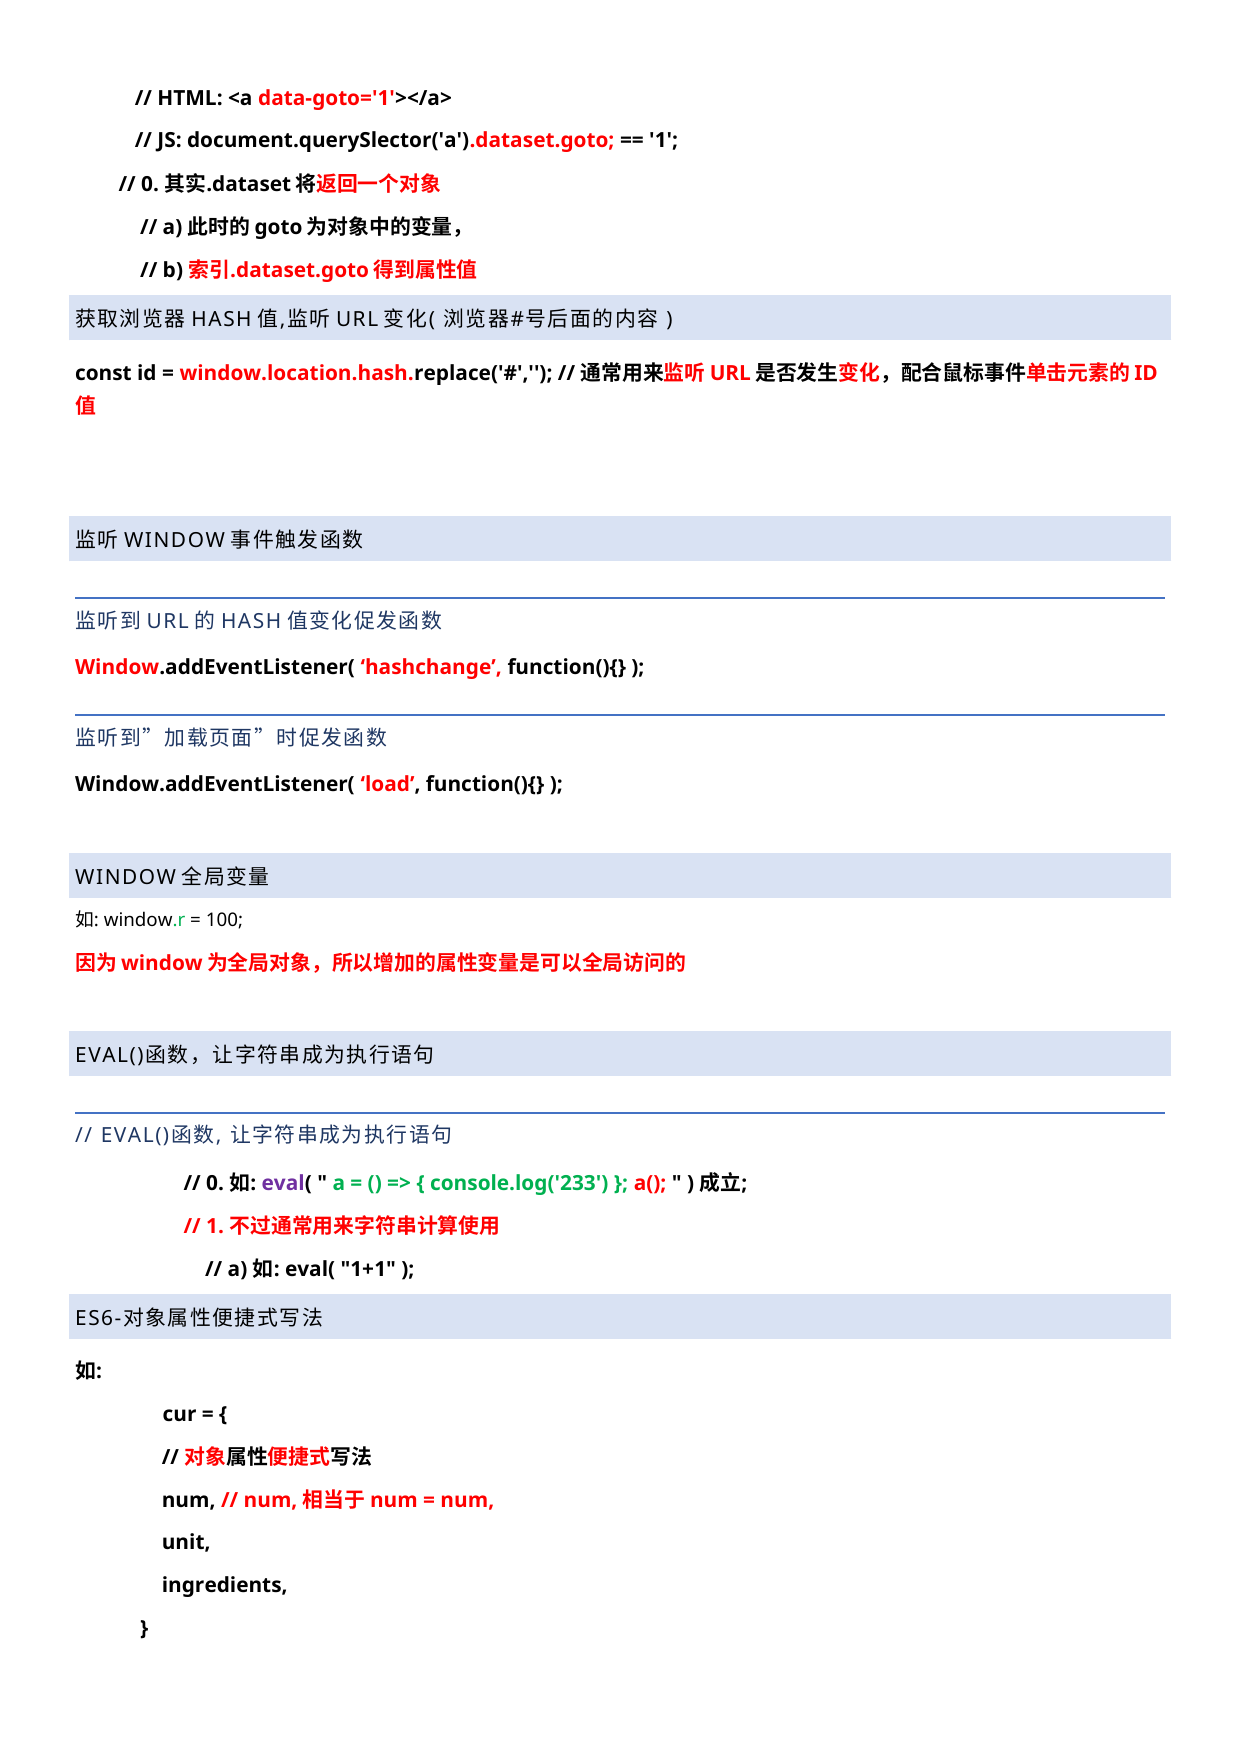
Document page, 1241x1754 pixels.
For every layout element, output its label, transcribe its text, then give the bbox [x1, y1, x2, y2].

text 因为window为全局对象，所以增加的属性变量是可以全局访问的 [75, 945, 1165, 978]
subtitle 监听到URL的Hash值变化促发函数 [75, 599, 1165, 635]
subtitle Eval()函数，让字符串成为执行语句 [75, 1038, 1165, 1070]
text ingredients, [75, 1568, 1165, 1601]
text // HTML: <a data-goto='1'></a> [75, 81, 1165, 113]
subtitle // eval()函数, 让字符串成为执行语句 [75, 1114, 1165, 1150]
subtitle Es6-对象属性便捷式写法 [75, 1300, 1165, 1333]
text // 1. 不过通常用来字符串计算使用 [75, 1208, 1165, 1241]
subtitle 监听window事件触发函数 [75, 523, 1165, 555]
text Window.addEventListener( ‘hashchange’, function(){} ); [75, 650, 1165, 683]
text // 对象属性便捷式写法 [75, 1439, 1165, 1472]
text Window.addEventListener( ‘load’, function(){} ); [75, 767, 1165, 800]
text // a) 此时的goto为对象中的变量， [75, 209, 1165, 242]
text // a) 如: eval( "1+1" ); [75, 1251, 1165, 1283]
text } [75, 1611, 1165, 1644]
subtitle 获取浏览器HASH值,监听URL变化( 浏览器#号后面的内容 ) [75, 302, 1165, 334]
text const id = window.location.hash.replace('#',''); // 通常用来监听URL是否发生变化，配合鼠标事件单击元素的ID值 [75, 355, 1165, 420]
text // b) 索引.dataset.goto得到属性值 [75, 252, 1165, 285]
text num, // num, 相当于 num = num, [75, 1482, 1165, 1515]
text // 0. 其实.dataset将返回一个对象 [75, 167, 1165, 199]
subtitle window全局变量 [75, 859, 1165, 892]
text unit, [75, 1525, 1165, 1558]
subtitle 监听到”加载页面”时促发函数 [75, 716, 1165, 752]
text 如: window.r = 100; [75, 902, 1165, 935]
text 如: [75, 1354, 1165, 1386]
text // JS: document.querySlector('a').dataset.goto; == '1'; [75, 124, 1165, 156]
text // 0. 如: eval( " a = () => { console.log('233') }; a(); " ) 成立; [75, 1165, 1165, 1198]
text cur = { [119, 1397, 1165, 1429]
